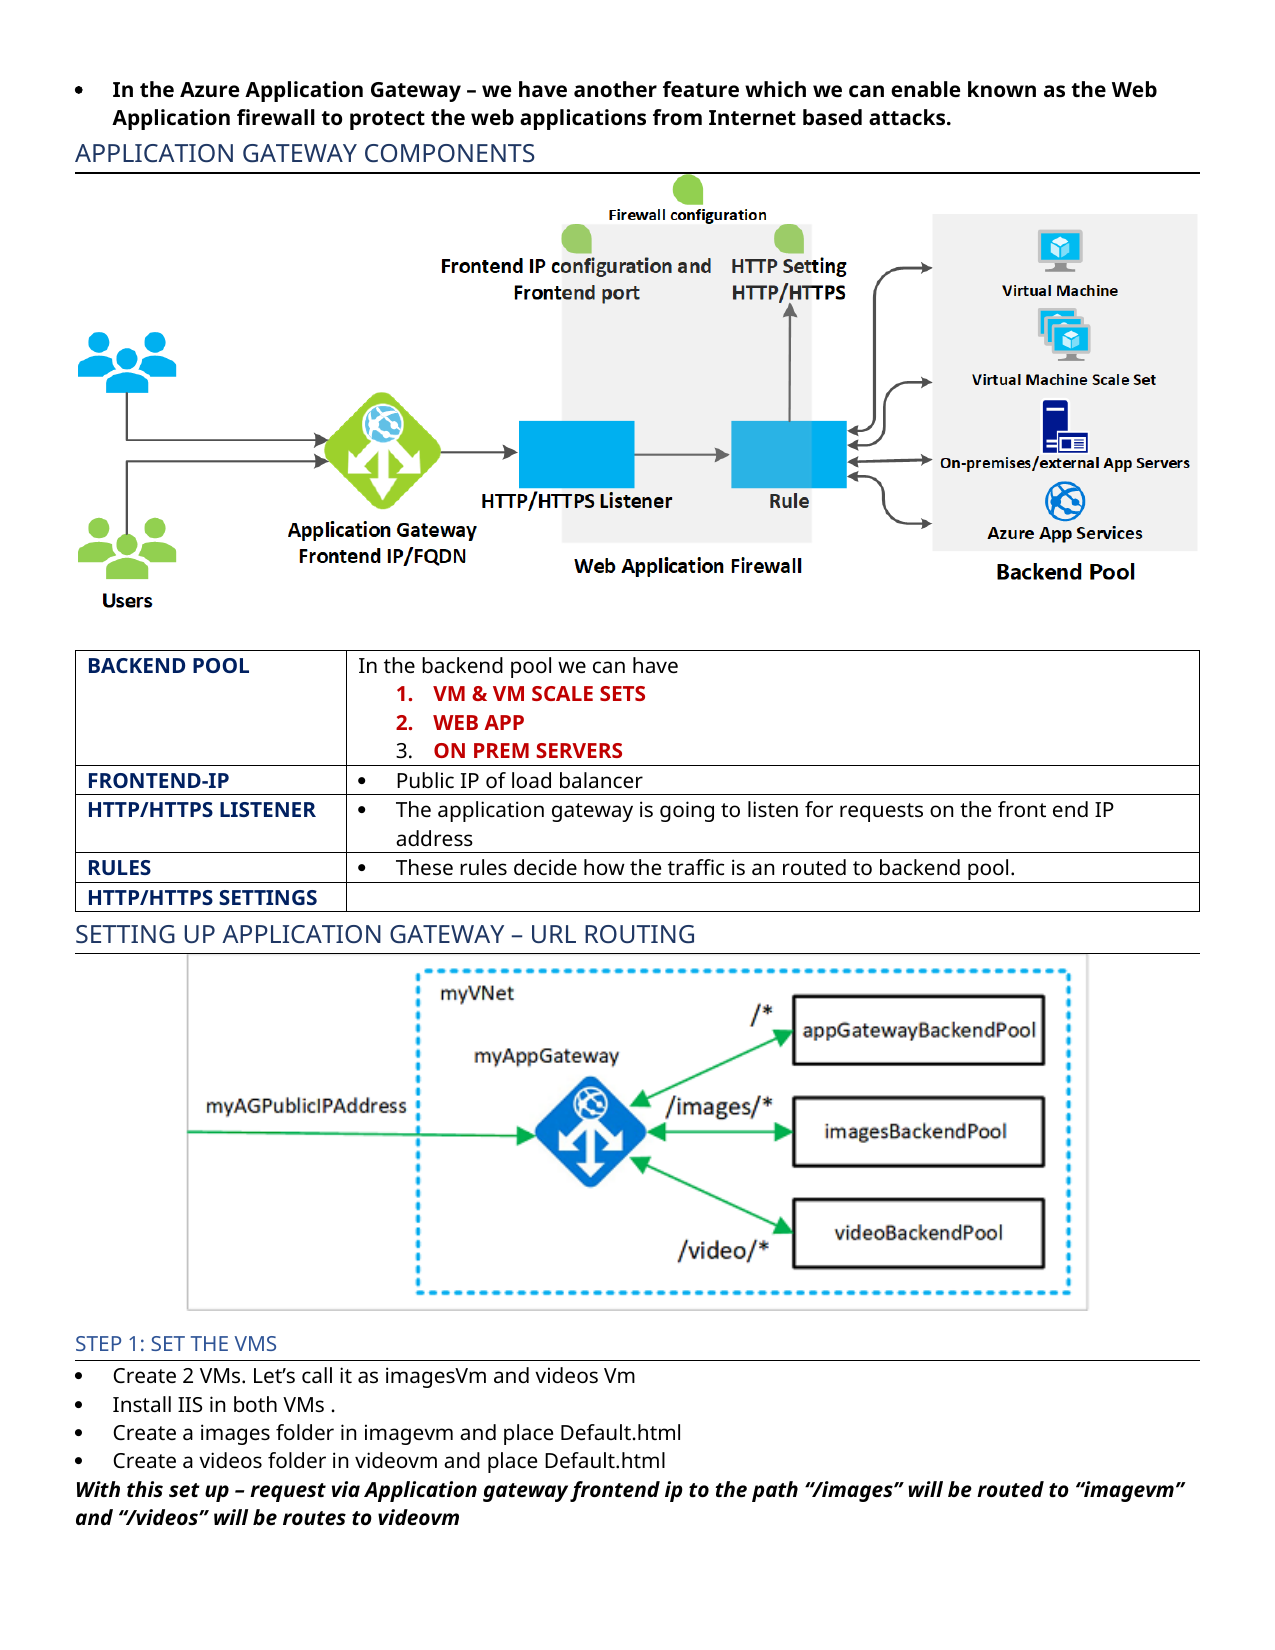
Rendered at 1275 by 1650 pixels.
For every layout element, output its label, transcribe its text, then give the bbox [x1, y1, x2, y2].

table_cell HTTP/HTTPS SETTINGS [76, 883, 346, 911]
picture [184, 954, 1091, 1311]
list Create a images folder in imagevm and place Default.html [75, 1418, 1200, 1447]
table_header In the backend pool we can have VM & VM SCALE SETS WEB APP ON PREM SERVERS [347, 651, 1199, 765]
list Create a videos folder in videovm and place Default.html [75, 1447, 1200, 1475]
subtitle STEP 1: SET THE VMS [75, 1329, 1200, 1360]
subtitle APPLICATION GATEWAY COMPONENTS [75, 136, 1200, 172]
table_cell RULES [76, 853, 346, 882]
list In the Azure Application Gateway – we have another feature which we can enable known as the Web Application firewall to protect the web applications from Internet based attacks. [75, 75, 1200, 132]
table_cell [347, 883, 1199, 911]
list Install IIS in both VMs . [75, 1390, 1200, 1418]
table_cell These rules decide how the traffic is an routed to backend pool. [347, 853, 1199, 882]
table_cell The application gateway is going to listen for requests on the front end IP address [347, 795, 1199, 852]
table_cell Public IP of load balancer [347, 766, 1199, 794]
table_cell FRONTEND-IP [76, 766, 346, 794]
text With this set up – request via Application gateway frontend ip to the path “/images” will be routed to “imagevm” and “/videos” will be routes to videovm [75, 1475, 1200, 1532]
list Create 2 VMs. Let’s call it as imagesVm and videos Vm [75, 1361, 1200, 1390]
table_cell HTTP/HTTPS LISTENER [76, 795, 346, 852]
picture [75, 174, 1200, 622]
table_header BACKEND POOL [76, 651, 346, 765]
subtitle SETTING UP APPLICATION GATEWAY – URL ROUTING [75, 916, 1200, 953]
